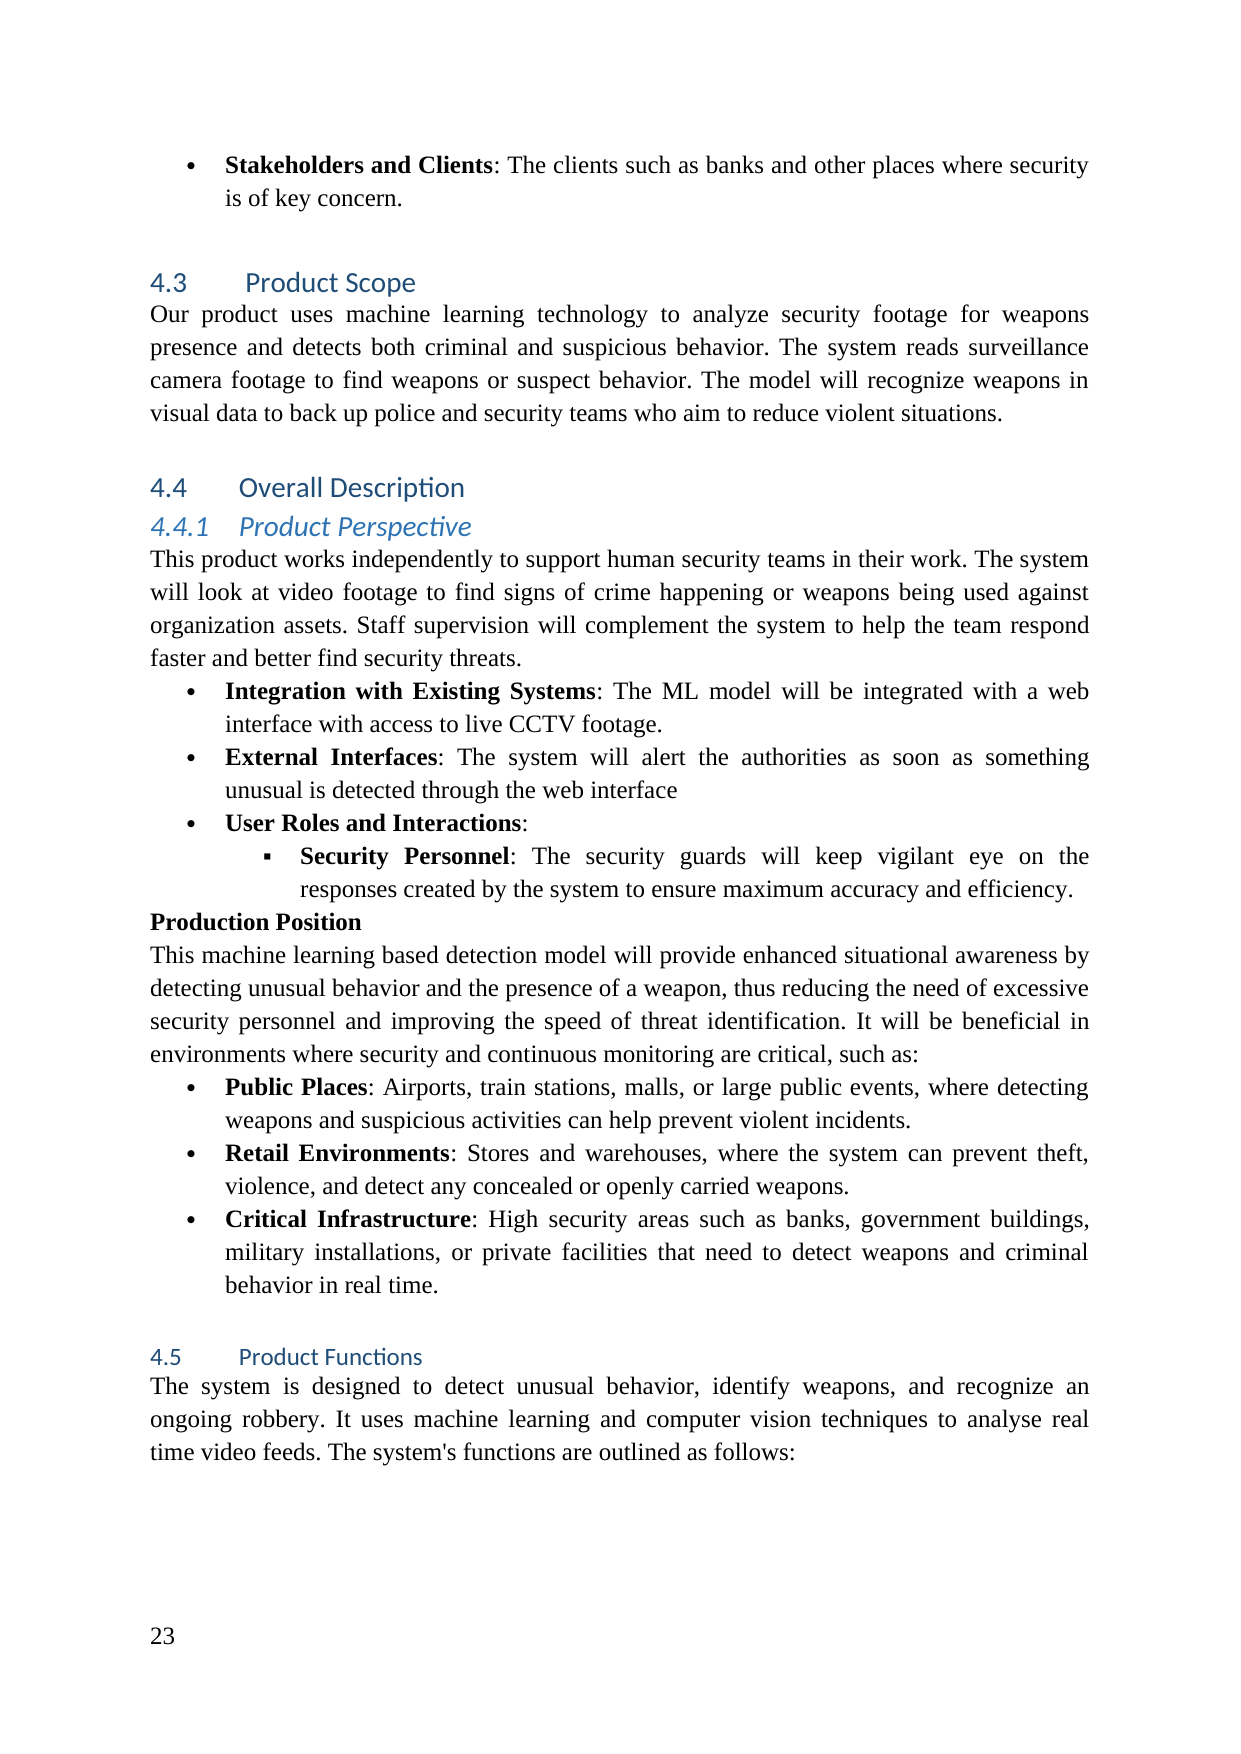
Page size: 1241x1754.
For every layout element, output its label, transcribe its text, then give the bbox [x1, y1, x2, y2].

text Our product uses machine learning technology to analyze security footage for weapons presence and detects both criminal and suspicious behavior. The system reads surveillance camera footage to find weapons or suspect behavior. The model will recognize weapons in visual data to back up police and security teams who aim to reduce violent situations. [150, 299, 1090, 427]
list Critical Infrastructure: High security areas such as banks, government buildings, military installations, or private facilities that need to detect weapons and criminal behavior in real time. [187, 1204, 1090, 1299]
list User Roles and Interactions: [187, 808, 1090, 837]
list Stakeholders and Clients: The clients such as banks and other places where security is of key concern. [187, 150, 1090, 212]
text The system is designed to detect unusual behavior, identify weapons, and recognize an ongoing robbery. It uses machine learning and computer vision techniques to analyse real time video feeds. The system's functions are outlined as follows: [150, 1371, 1090, 1466]
subtitle Overall Description [150, 469, 1090, 504]
subtitle Product Perspective [150, 508, 1090, 544]
list Integration with Existing Systems: The ML model will be integrated with a web interface with access to live CCTV footage. [187, 676, 1090, 738]
list Public Places: Airports, train stations, malls, or large public events, where detecting weapons and suspicious activities can help prevent violent incidents. [187, 1072, 1090, 1134]
subtitle Product Functions [150, 1341, 1090, 1371]
list Security Personnel: The security guards will keep vigilant eye on the responses created by the system to ensure maximum accuracy and efficiency. [262, 841, 1090, 903]
text This machine learning based detection model will provide enhanced situational awareness by detecting unusual behavior and the presence of a weapon, thus reducing the need of excessive security personnel and improving the speed of threat identification. It will be beneficial in environments where security and continuous monitoring are critical, such as: [150, 940, 1090, 1068]
list External Interfaces: The system will alert the authorities as soon as something unusual is detected through the web interface [187, 742, 1090, 804]
text Production Position [150, 907, 1090, 936]
list Retail Environments: Stores and warehouses, where the system can prevent theft, violence, and detect any concealed or openly carried weapons. [187, 1138, 1090, 1200]
subtitle Product Scope [150, 264, 1090, 299]
text This product works independently to support human security teams in their work. The system will look at video footage to find signs of crime happening or weapons being used against organization assets. Staff supervision will complement the system to help the team respond faster and better find security threats. [150, 544, 1090, 672]
